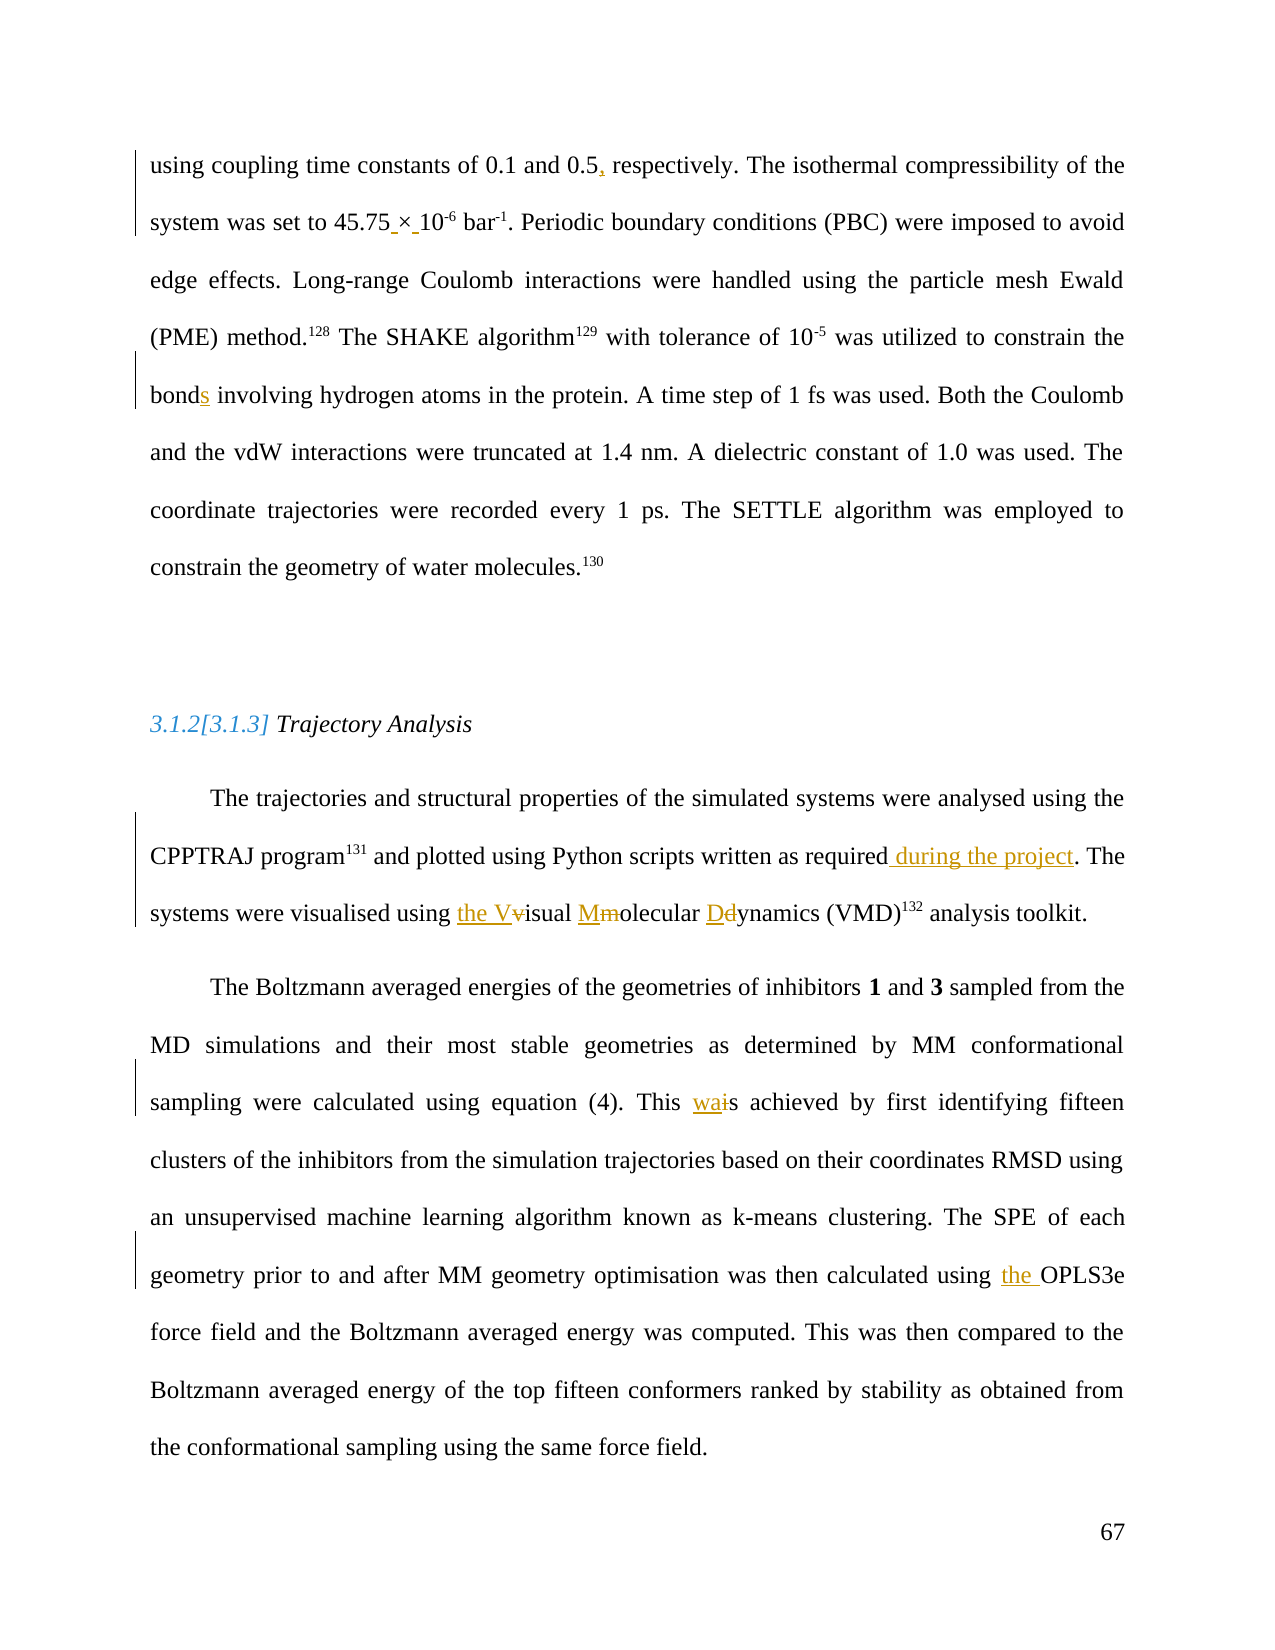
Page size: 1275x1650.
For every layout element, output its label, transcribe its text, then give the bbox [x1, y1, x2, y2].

text The trajectories and structural properties of the simulated systems were analysed using the CPPTRAJ program131 and plotted using Python scripts written as required. The systems were visualised using isual olecular ynamics (VMD)132 analysis toolkit. [150, 783, 1125, 927]
text The Boltzmann averaged energies of the geometries of inhibitors 1 and 3 sampled from the MD simulations and their most stable geometries as determined by MM conformational sampling were calculated using equation (4). This s achieved by first identifying fifteen clusters of the inhibitors from the simulation trajectories based on their coordinates RMSD using an unsupervised machine learning algorithm known as k-means clustering. The SPE of each geometry prior to and after MM geometry optimisation was then calculated using OPLS3e force field and the Boltzmann averaged energy was computed. This was then compared to the Boltzmann averaged energy of the top fifteen conformers ranked by stability as obtained from the conformational sampling using the same force field. [150, 972, 1125, 1461]
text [150, 150, 1125, 581]
subtitle Trajectory Analysis [150, 709, 1125, 738]
